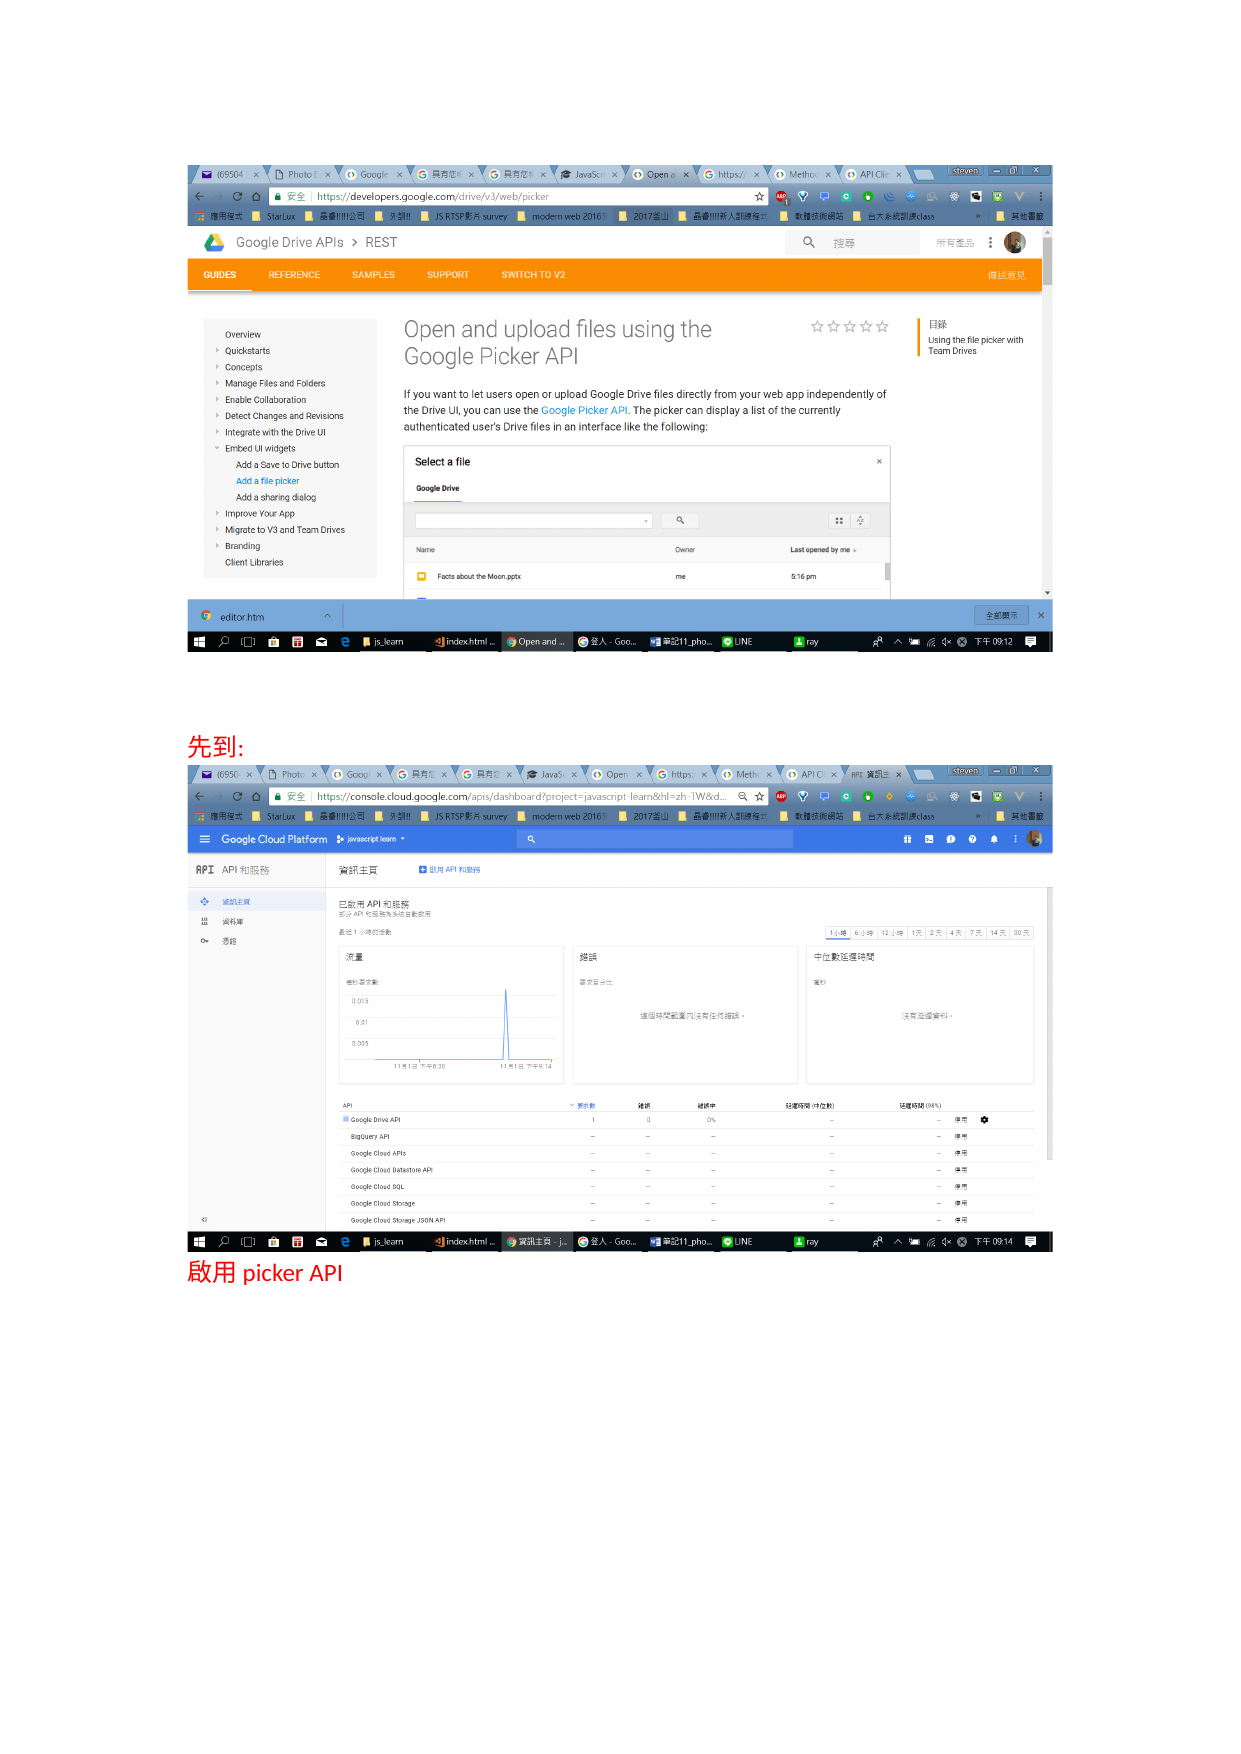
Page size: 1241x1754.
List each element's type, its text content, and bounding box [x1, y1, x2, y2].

text 先到: [187, 727, 1053, 764]
picture [187, 165, 1053, 652]
picture [187, 765, 1053, 1252]
text 啟用picker API [187, 1252, 1053, 1289]
